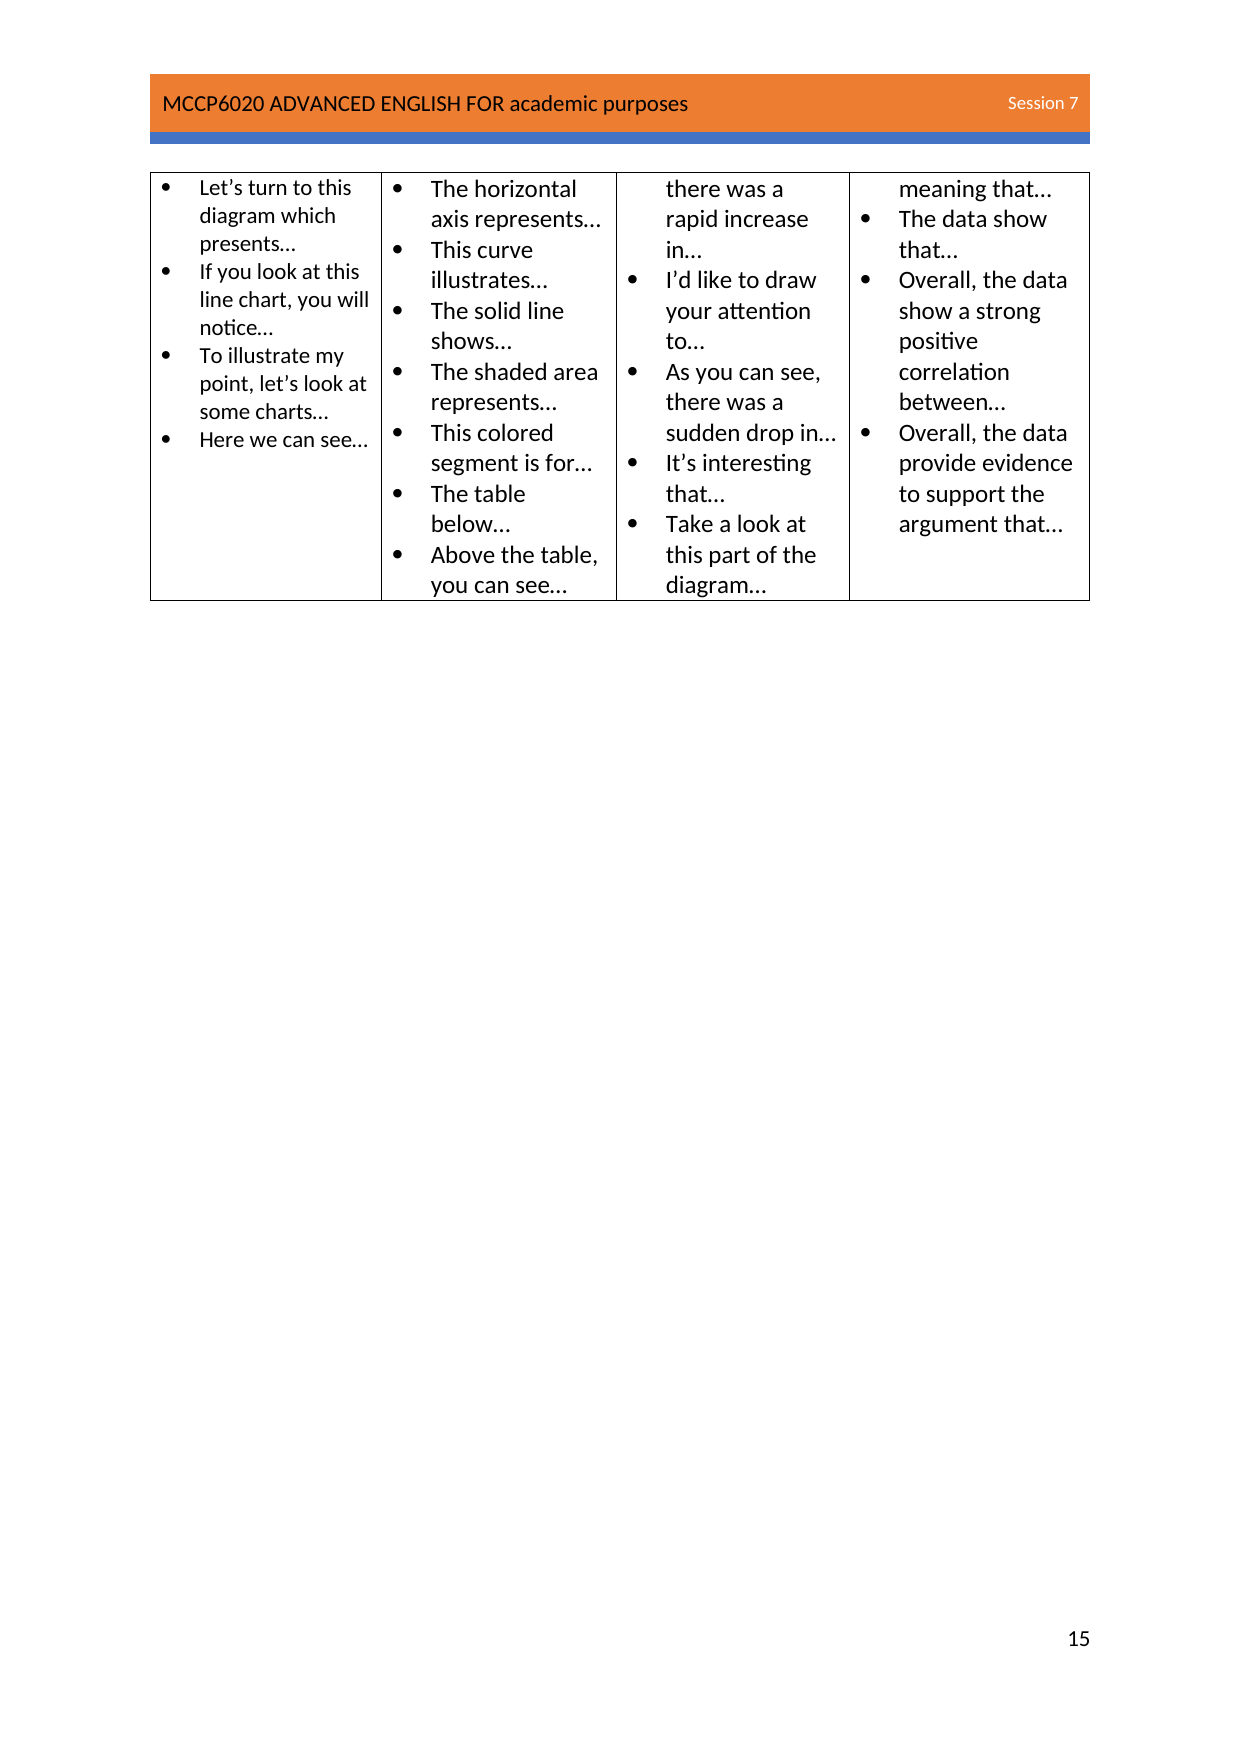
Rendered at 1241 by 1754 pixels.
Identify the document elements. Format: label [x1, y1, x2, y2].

table_cell [850, 173, 1089, 600]
table_cell [617, 173, 849, 600]
table_cell [382, 173, 616, 600]
table_cell [151, 173, 381, 600]
